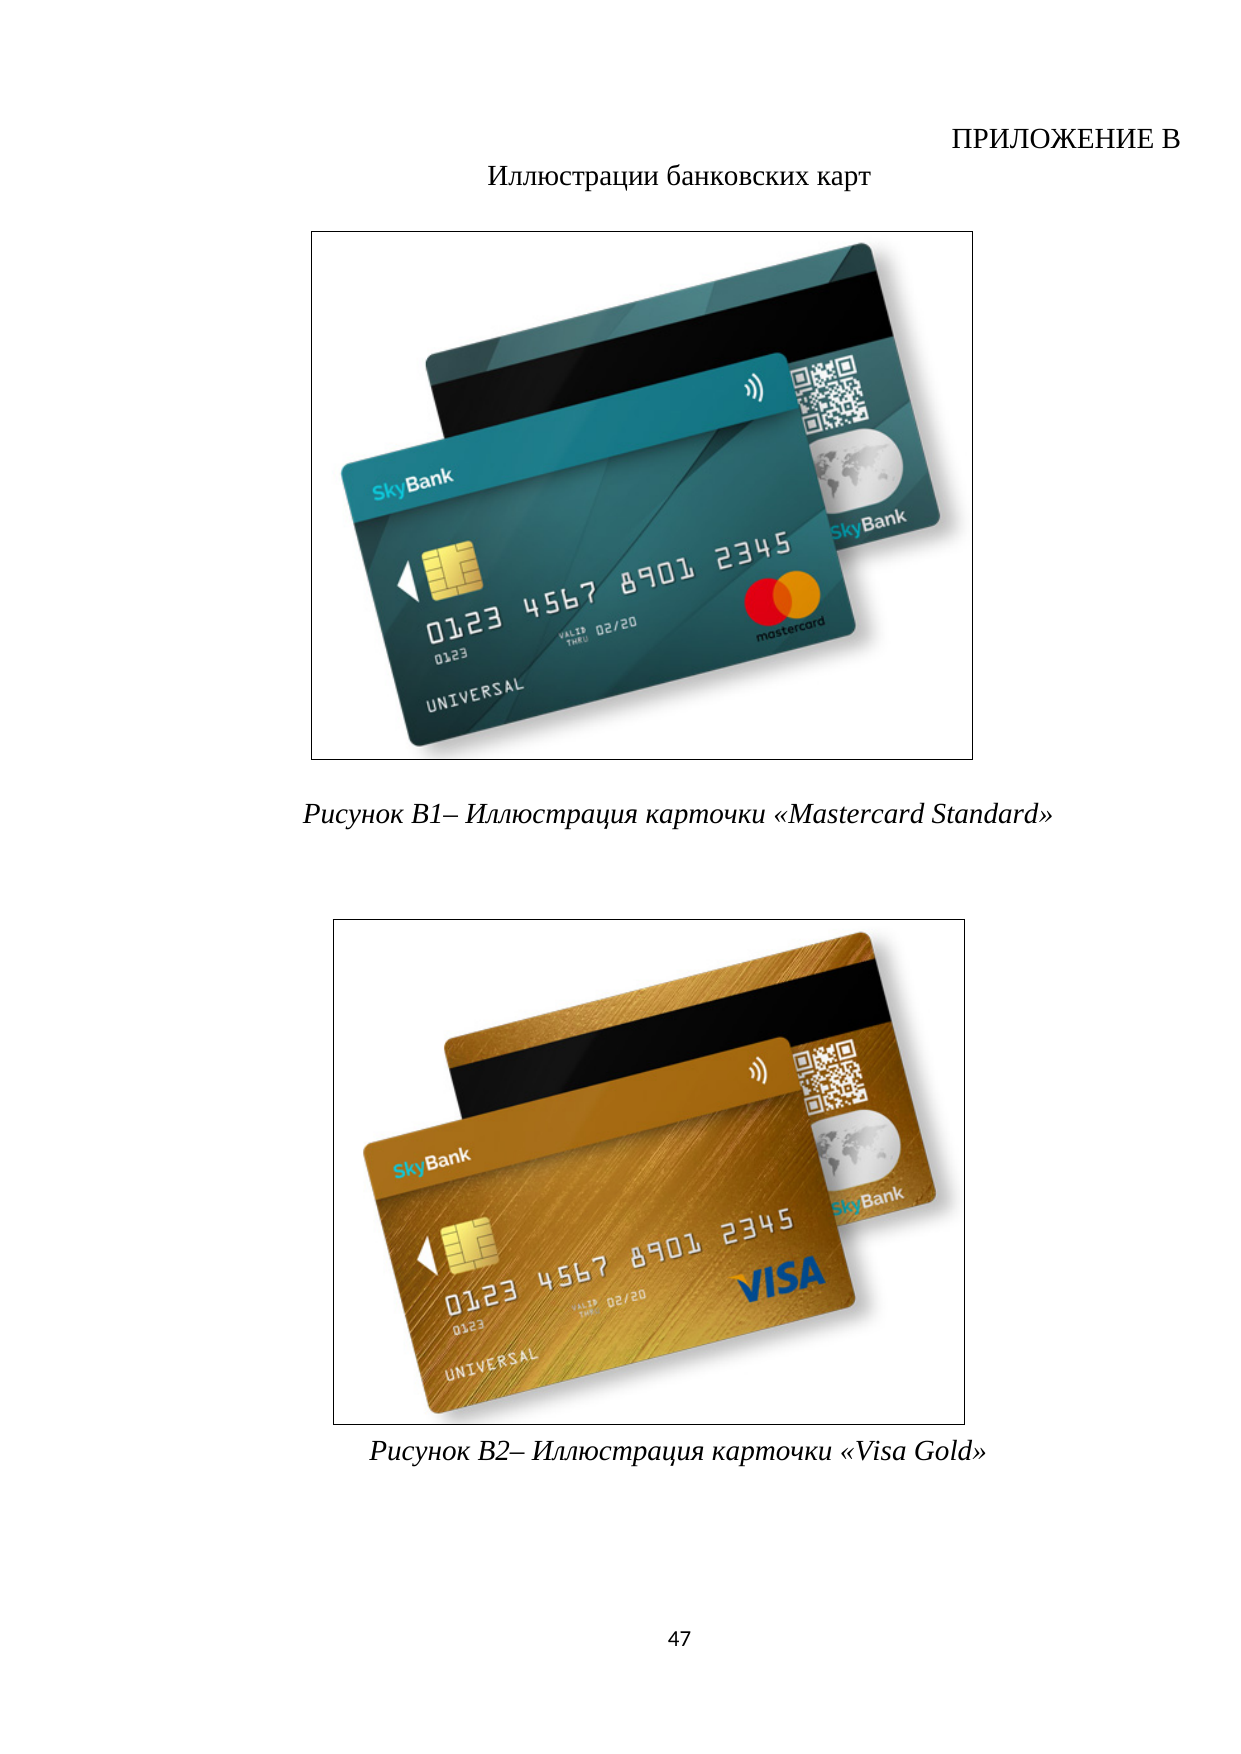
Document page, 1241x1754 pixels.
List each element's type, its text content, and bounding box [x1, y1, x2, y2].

text ПРИЛОЖЕНИЕ В [177, 118, 1181, 156]
text Рисунок В2– Иллюстрация карточки «Visa Gold» [177, 1431, 1181, 1468]
text Иллюстрации банковских карт [177, 156, 1181, 193]
picture [312, 232, 972, 759]
text Рисунок В1– Иллюстрация карточки «Mastercard Standard» [177, 793, 1181, 831]
picture [334, 920, 964, 1424]
